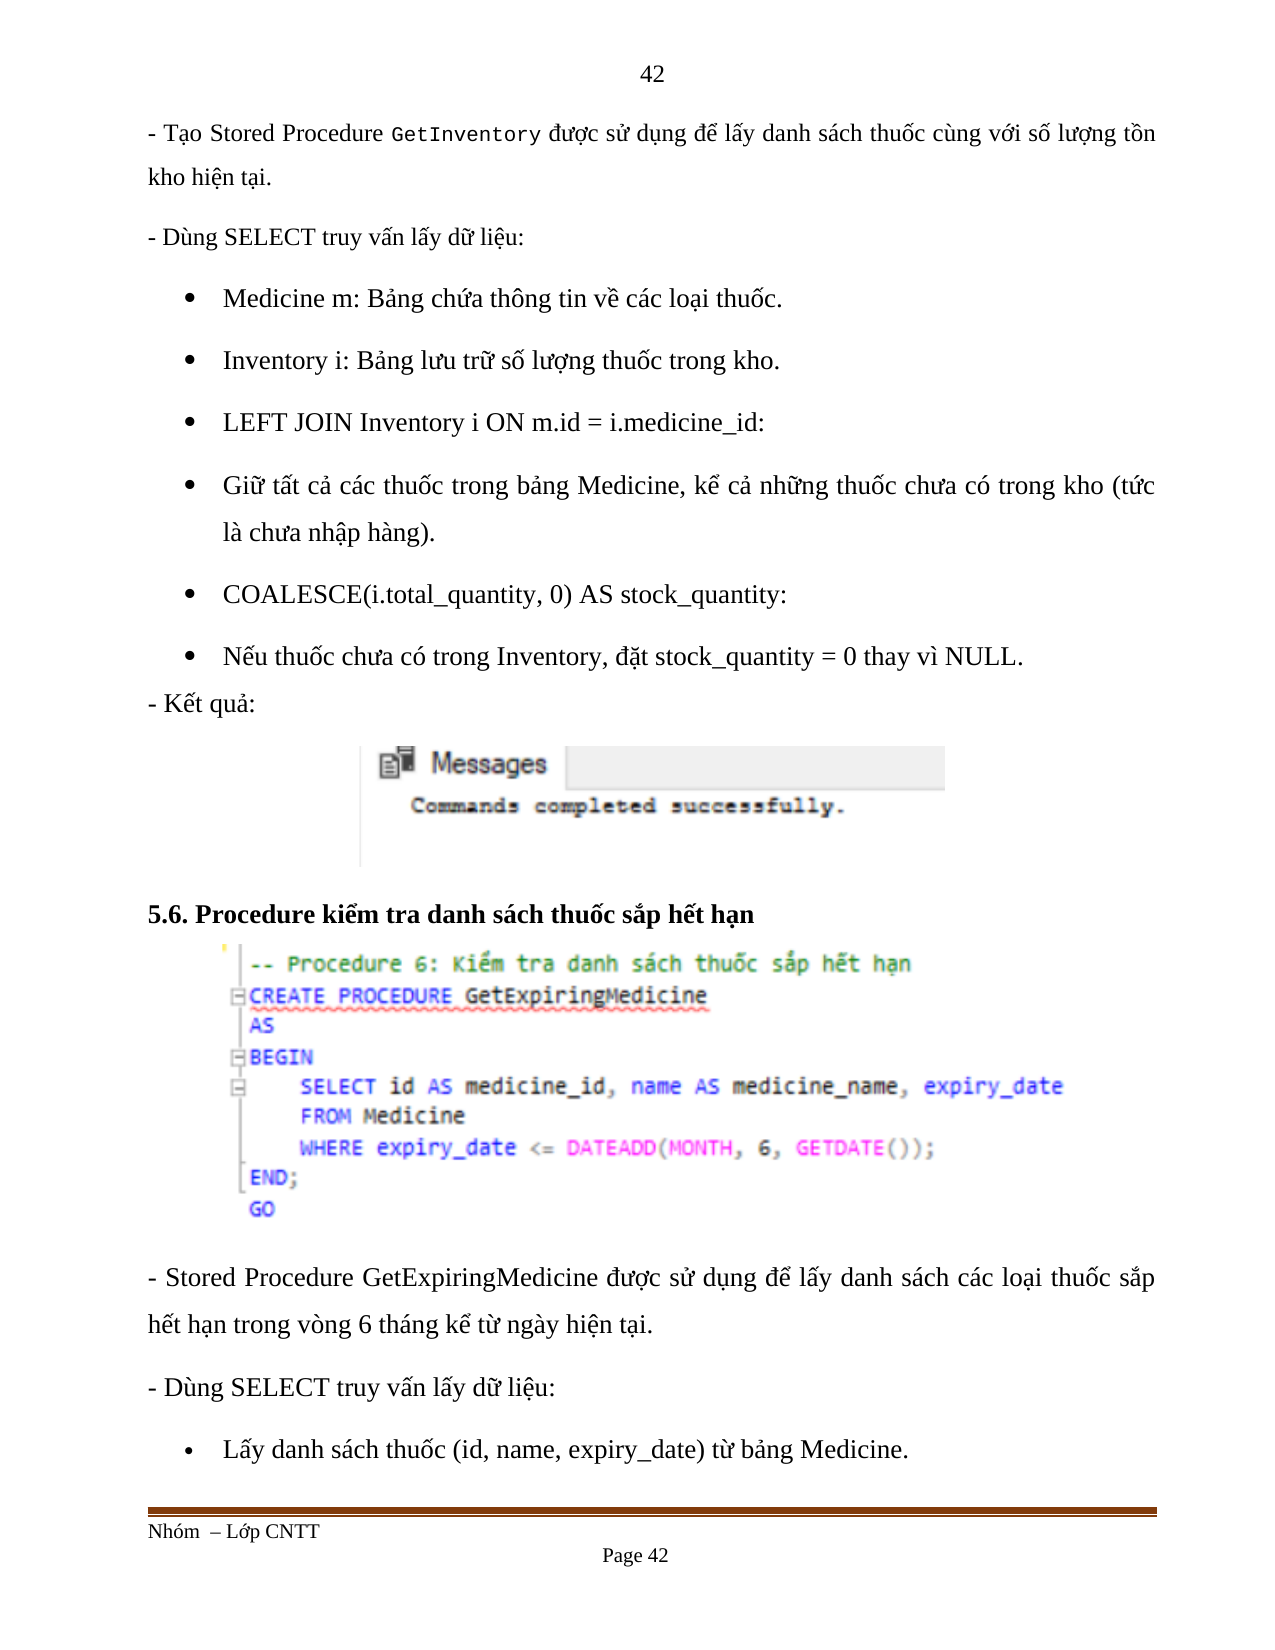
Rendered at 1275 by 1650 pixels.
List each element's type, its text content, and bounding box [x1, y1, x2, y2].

list Giữ tất cả các thuốc trong bảng Medicine, kể cả những thuốc chưa có trong kho (tức là chưa nhập hàng). [185, 469, 1157, 547]
list Nếu thuốc chưa có trong Inventory, đặt stock_quantity = 0 thay vì NULL. [185, 640, 1157, 671]
list COALESCE(i.total_quantity, 0) AS stock_quantity: [185, 578, 1157, 609]
list Medicine m: Bảng chứa thông tin về các loại thuốc. [185, 282, 1157, 313]
text - Stored Procedure GetExpiringMedicine được sử dụng để lấy danh sách các loại thuốc sắp hết hạn trong vòng 6 tháng kể từ ngày hiện tại. [148, 1261, 1157, 1339]
picture [222, 944, 1083, 1231]
list Lấy danh sách thuốc (id, name, expiry_date) từ bảng Medicine. [185, 1433, 1157, 1464]
list Inventory i: Bảng lưu trữ số lượng thuốc trong kho. [185, 344, 1157, 375]
text - Dùng SELECT truy vấn lấy dữ liệu: [148, 222, 1157, 251]
picture [359, 746, 945, 867]
subtitle 5.6. Procedure kiểm tra danh sách thuốc sắp hết hạn [148, 898, 1157, 929]
text - Dùng SELECT truy vấn lấy dữ liệu: [148, 1371, 1157, 1402]
text - Tạo Stored Procedure GetInventory được sử dụng để lấy danh sách thuốc cùng với số lượng tồn kho hiện tại. [148, 118, 1157, 191]
text - Kết quả: [148, 687, 1157, 718]
list LEFT JOIN Inventory i ON m.id = i.medicine_id: [185, 406, 1157, 438]
